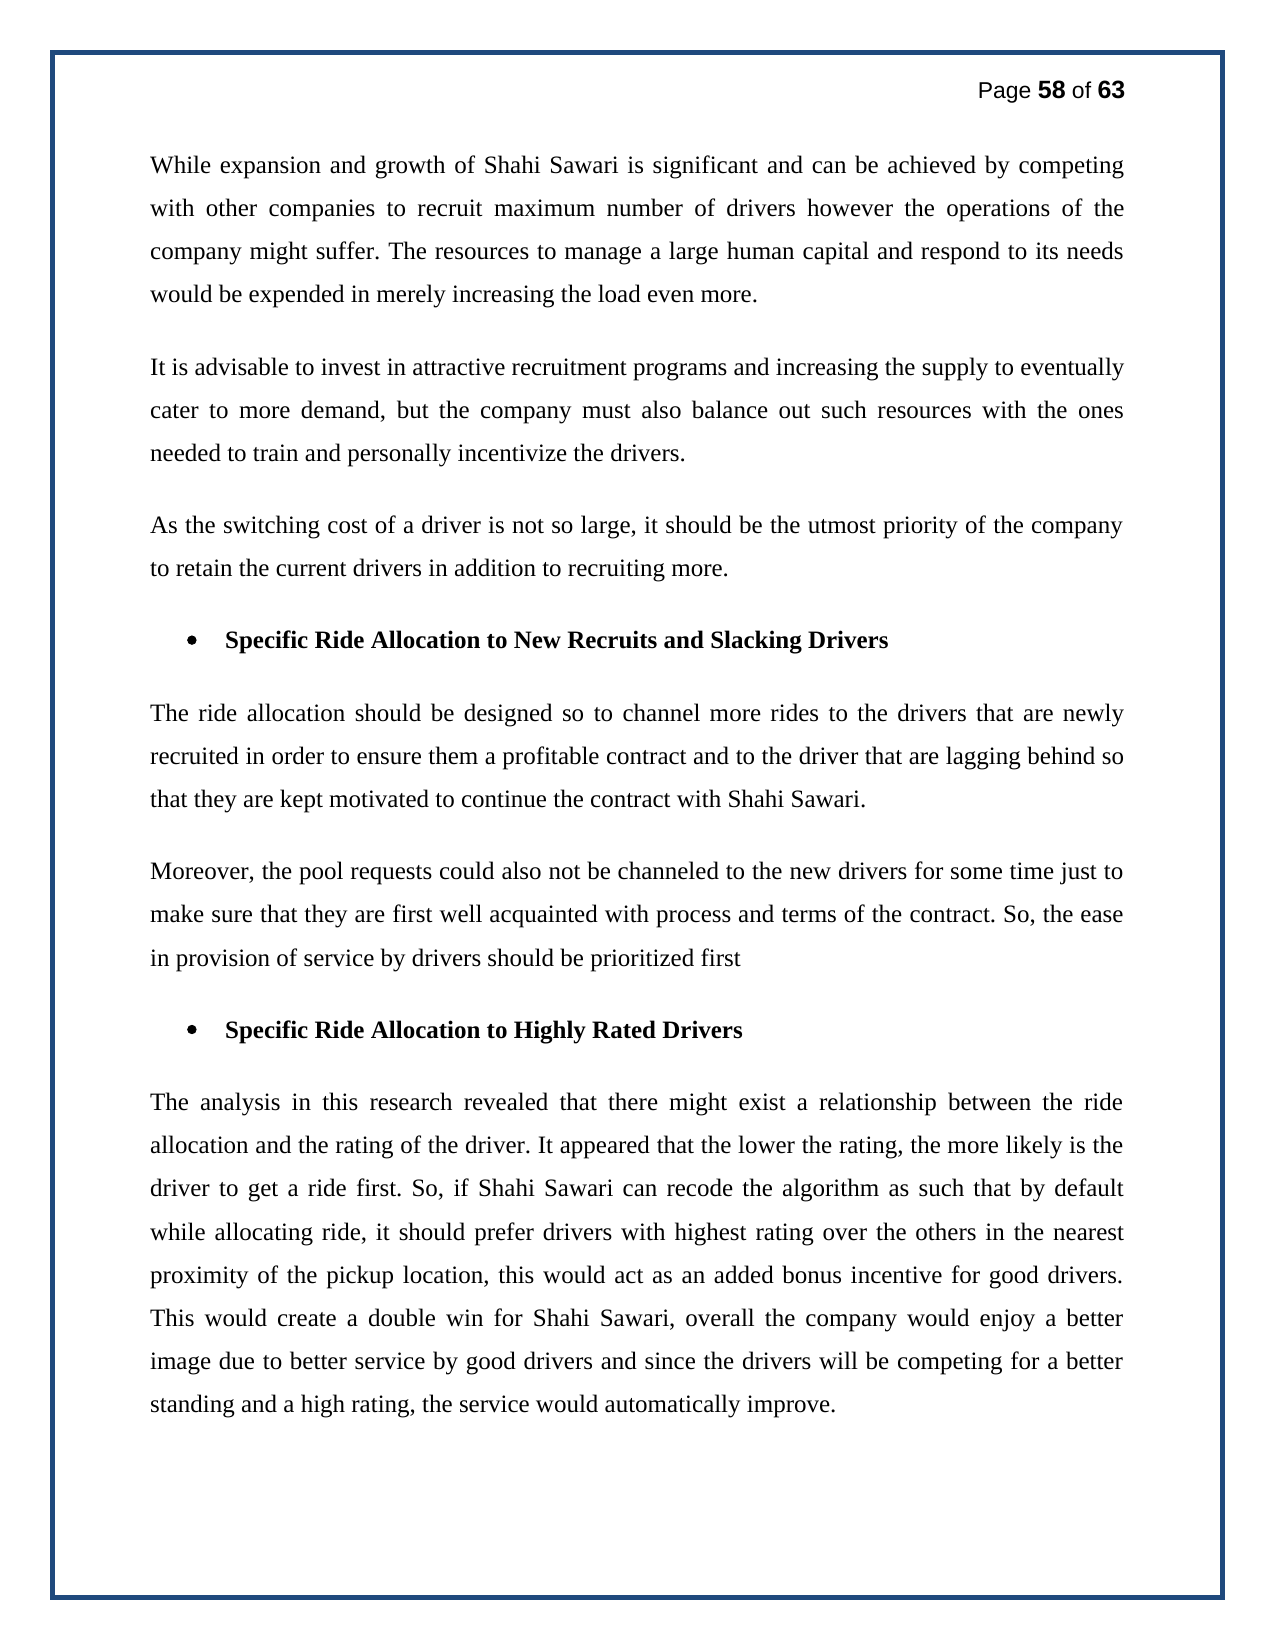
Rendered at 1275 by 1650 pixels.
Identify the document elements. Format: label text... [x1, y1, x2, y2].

text It is advisable to invest in attractive recruitment programs and increasing the supply to eventually cater to more demand, but the company must also balance out such resources with the ones needed to train and personally incentivize the drivers. [150, 352, 1125, 467]
list Specific Ride Allocation to New Recruits and Slacking Drivers [187, 626, 1125, 654]
text The analysis in this research revealed that there might exist a relationship between the ride allocation and the rating of the driver. It appeared that the lower the rating, the more likely is the driver to get a ride first. So, if Shahi Sawari can recode the algorithm as such that by default while allocating ride, it should prefer drivers with highest rating over the others in the nearest proximity of the pickup location, this would act as an added bonus incentive for good drivers. This would create a double win for Shahi Sawari, overall the company would enjoy a better image due to better service by good drivers and since the drivers will be competing for a better standing and a high rating, the service would automatically improve. [150, 1087, 1125, 1418]
text As the switching cost of a driver is not so large, it should be the utmost priority of the company to retain the current drivers in addition to recruiting more. [150, 510, 1125, 582]
text While expansion and growth of Shahi Sawari is significant and can be achieved by competing with other companies to recruit maximum number of drivers however the operations of the company might suffer. The resources to manage a large human capital and respond to its needs would be expended in merely increasing the load even more. [150, 150, 1125, 308]
text Moreover, the pool requests could also not be channeled to the new drivers for some time just to make sure that they are first well acquainted with process and terms of the contract. So, the ease in provision of service by drivers should be prioritized first [150, 856, 1125, 971]
text The ride allocation should be designed so to channel more rides to the drivers that are newly recruited in order to ensure them a profitable contract and to the driver that are lagging behind so that they are kept motivated to continue the contract with Shahi Sawari. [150, 698, 1125, 813]
list Specific Ride Allocation to Highly Rated Drivers [187, 1015, 1125, 1044]
